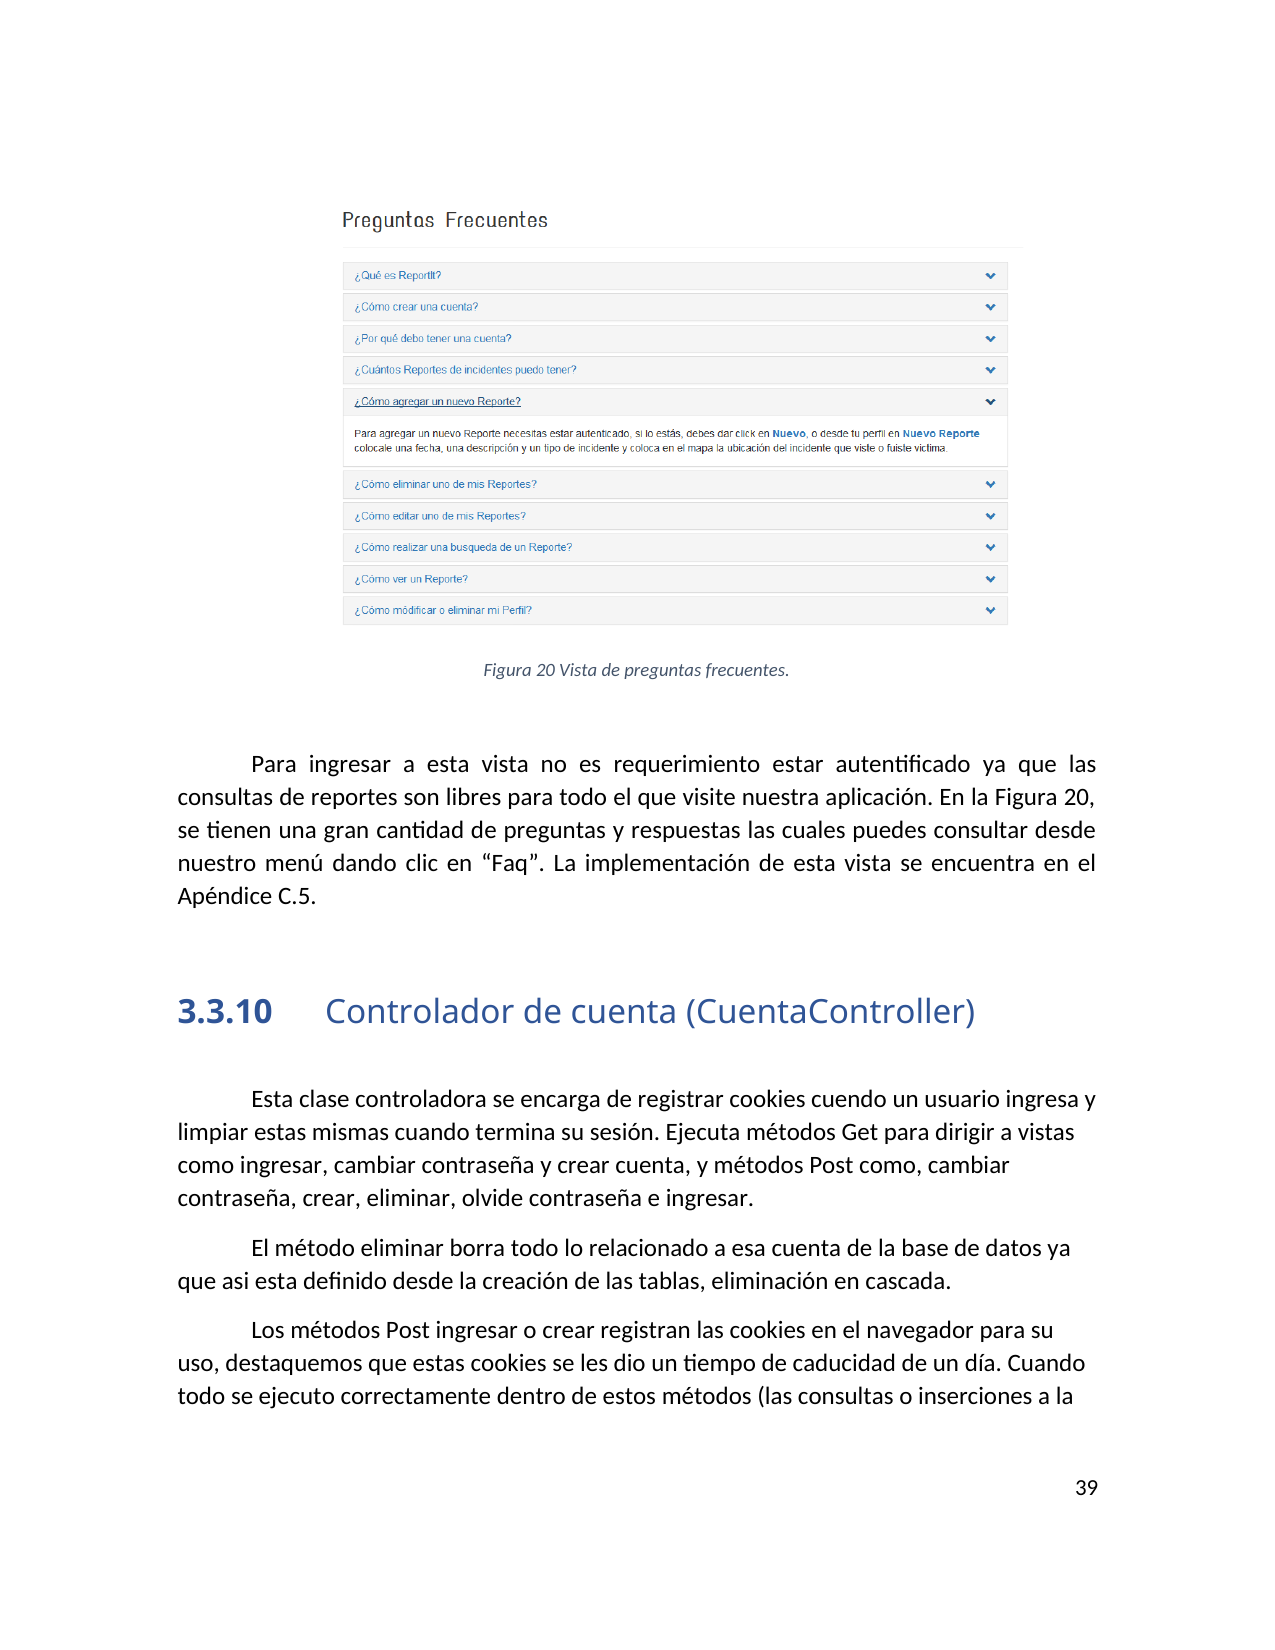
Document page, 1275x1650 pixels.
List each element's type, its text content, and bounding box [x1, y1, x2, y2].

text Para ingresar a esta vista no es requerimiento estar autentificado ya que las consultas de reportes son libres para todo el que visite nuestra aplicación. En la Figura 20, se tienen una gran cantidad de preguntas y respuestas las cuales puedes consultar desde nuestro menú dando clic en “Faq”. La implementación de esta vista se encuentra en el Apéndice C.5. [177, 749, 1098, 911]
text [177, 1314, 1098, 1411]
picture [325, 194, 1024, 640]
text Esta clase controladora se encarga de registrar cookies cuendo un usuario ingresa y limpiar estas mismas cuando termina su sesión. Ejecuta métodos Get para dirigir a vistas como ingresar, cambiar contraseña y crear cuenta, y métodos Post como, cambiar contraseña, crear, eliminar, olvide contraseña e ingresar. [177, 1084, 1098, 1213]
text El método eliminar borra todo lo relacionado a esa cuenta de la base de datos ya que asi esta definido desde la creación de las tablas, eliminación en cascada. [177, 1232, 1098, 1295]
text Figura 20 Vista de preguntas frecuentes. [177, 658, 1098, 681]
subtitle Controlador de cuenta (CuentaController) [177, 988, 1098, 1033]
